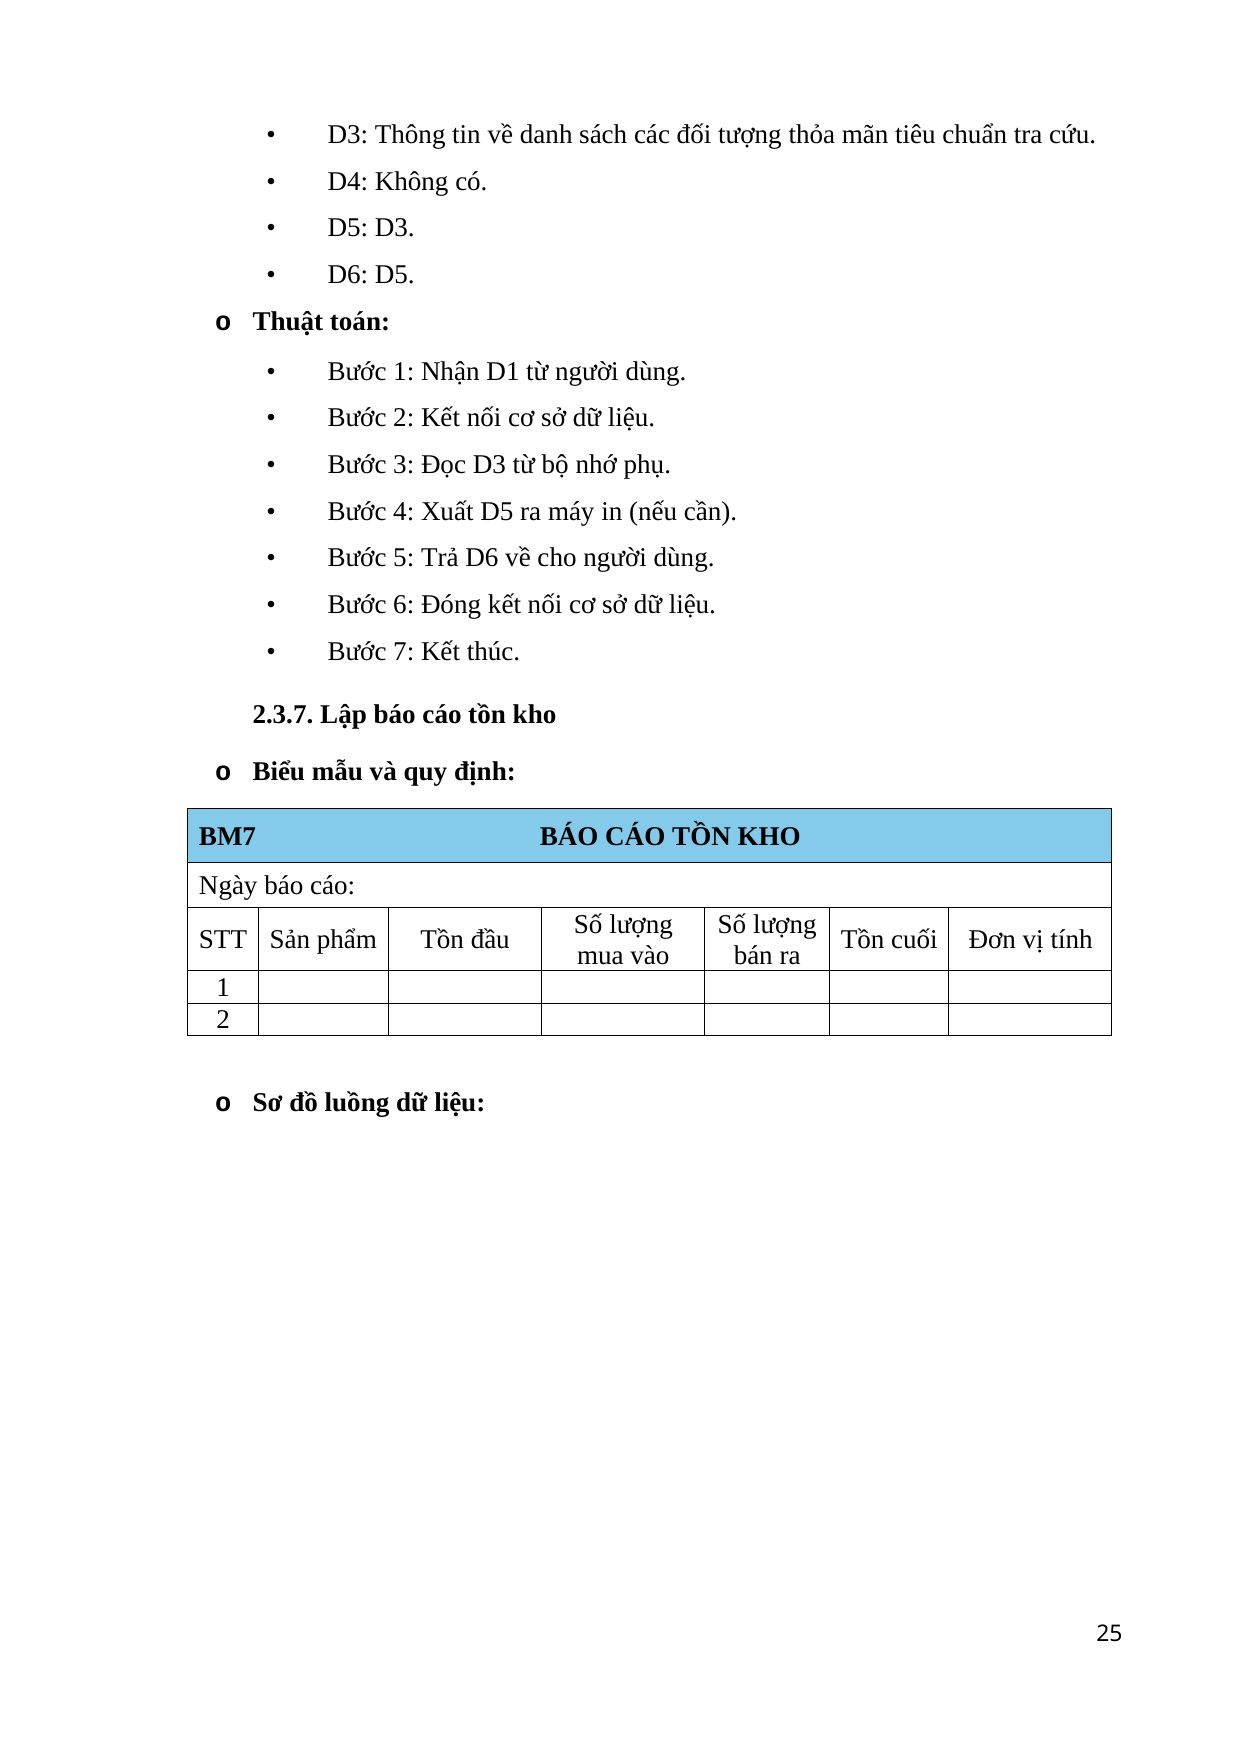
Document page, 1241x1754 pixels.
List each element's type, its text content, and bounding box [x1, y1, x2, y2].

table_cell Sản phẩm [259, 908, 388, 970]
list D4: Không có. [266, 165, 1122, 196]
list Bước 3: Đọc D3 từ bộ nhớ phụ. [266, 448, 1122, 479]
table_cell [949, 1004, 1111, 1035]
table_cell Ngày báo cáo: [188, 863, 1111, 907]
table_cell Tồn đầu [389, 908, 541, 970]
table_cell [389, 971, 541, 1002]
table_cell [542, 971, 704, 1002]
table_header BM7 BÁO CÁO TỒN KHO [188, 809, 1111, 862]
table_cell [830, 1004, 948, 1035]
table_cell [949, 971, 1111, 1002]
list D5: D3. [266, 211, 1122, 243]
table_cell [259, 1004, 388, 1035]
table_cell [830, 971, 948, 1002]
table_cell [705, 971, 829, 1002]
list Thuật toán: [215, 305, 1122, 338]
list D6: D5. [266, 258, 1122, 289]
table_cell [542, 1004, 704, 1035]
list Bước 7: Kết thúc. [266, 635, 1122, 666]
text Lập báo cáo tồn kho [252, 698, 1122, 729]
list Bước 1: Nhận D1 từ người dùng. [266, 355, 1122, 386]
table_cell [389, 1004, 541, 1035]
table_cell Số lượng bán ra [705, 908, 829, 970]
list Biểu mẫu và quy định: [215, 755, 1122, 789]
table_cell 1 [188, 971, 258, 1002]
table_cell Đơn vị tính [949, 908, 1111, 970]
table_cell [259, 971, 388, 1002]
table_cell Số lượng mua vào [542, 908, 704, 970]
list D3: Thông tin về danh sách các đối tượng thỏa mãn tiêu chuẩn tra cứu. [266, 118, 1122, 149]
list Bước 4: Xuất D5 ra máy in (nếu cần). [266, 495, 1122, 526]
table_cell STT [188, 908, 258, 970]
list Sơ đồ luồng dữ liệu: [215, 1086, 1122, 1119]
table_cell [705, 1004, 829, 1035]
list Bước 5: Trả D6 về cho người dùng. [266, 542, 1122, 573]
table_cell 2 [188, 1004, 258, 1035]
list Bước 2: Kết nối cơ sở dữ liệu. [266, 402, 1122, 433]
list Bước 6: Đóng kết nối cơ sở dữ liệu. [266, 588, 1122, 619]
table_cell Tồn cuối [830, 908, 948, 970]
